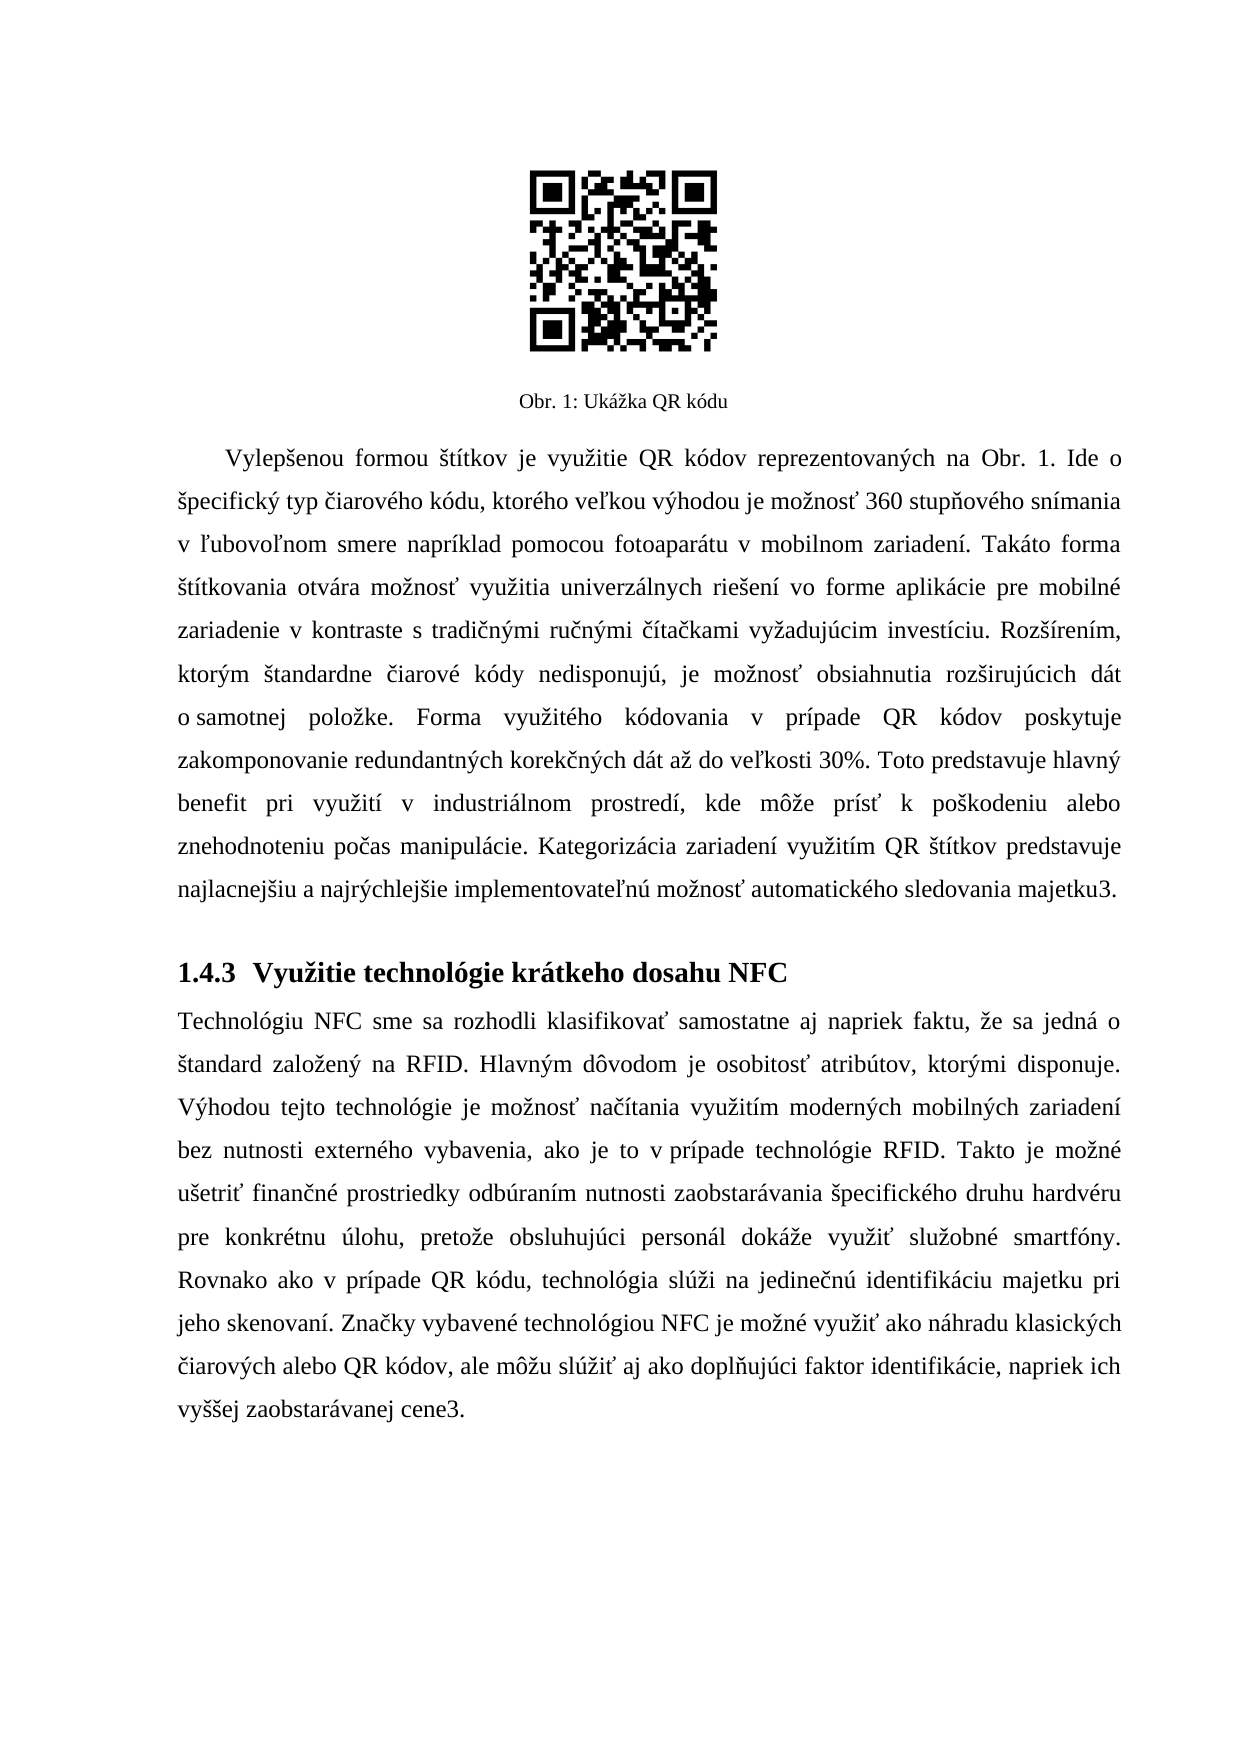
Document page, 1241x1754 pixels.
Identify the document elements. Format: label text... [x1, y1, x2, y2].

text Technológiu NFC sme sa rozhodli klasifikovať samostatne aj napriek faktu, že sa jedná o štandard založený na RFID. Hlavným dôvodom je osobitosť atribútov, ktorými disponuje. Výhodou tejto technológie je možnosť načítania využitím moderných mobilných zariadení bez nutnosti externého vybavenia, ako je to v prípade technológie RFID. Takto je možné ušetriť finančné prostriedky odbúraním nutnosti zaobstarávania špecifického druhu hardvéru pre konkrétnu úlohu, pretože obsluhujúci personál dokáže využiť služobné smartfóny. Rovnako ako v prípade QR kódu, technológia slúži na jedinečnú identifikáciu majetku pri jeho skenovaní. Značky vybavené technológiou NFC je možné využiť ako náhradu klasických čiarových alebo QR kódov, ale môžu slúžiť aj ako doplňujúci faktor identifikácie, napriek ich vyššej zaobstarávanej cene. [177, 1006, 1122, 1423]
text Vylepšenou formou štítkov je využitie QR kódov reprezentovaných na Obr. 1. Ide o špecifický typ čiarového kódu, ktorého veľkou výhodou je možnosť 360 stupňového snímania v ľubovoľnom smere napríklad pomocou fotoaparátu v mobilnom zariadení. Takáto forma štítkovania otvára možnosť využitia univerzálnych riešení vo forme aplikácie pre mobilné zariadenie v kontraste s tradičnými ručnými čítačkami vyžadujúcim investíciu. Rozšírením, ktorým štandardne čiarové kódy nedisponujú, je možnosť obsiahnutia rozširujúcich dát o samotnej položke. Forma využitého kódovania v prípade QR kódov poskytuje zakomponovanie redundantných korekčných dát až do veľkosti 30%. Toto predstavuje hlavný benefit pri využití v industriálnom prostredí, kde môže prísť k poškodeniu alebo znehodnoteniu počas manipulácie. Kategorizácia zariadení využitím QR štítkov predstavuje najlacnejšiu a najrýchlejšie implementovateľnú možnosť automatického sledovania majetku. [177, 142, 1122, 903]
subtitle Využitie technológie krátkeho dosahu NFC [177, 955, 1122, 988]
picture [516, 157, 731, 365]
